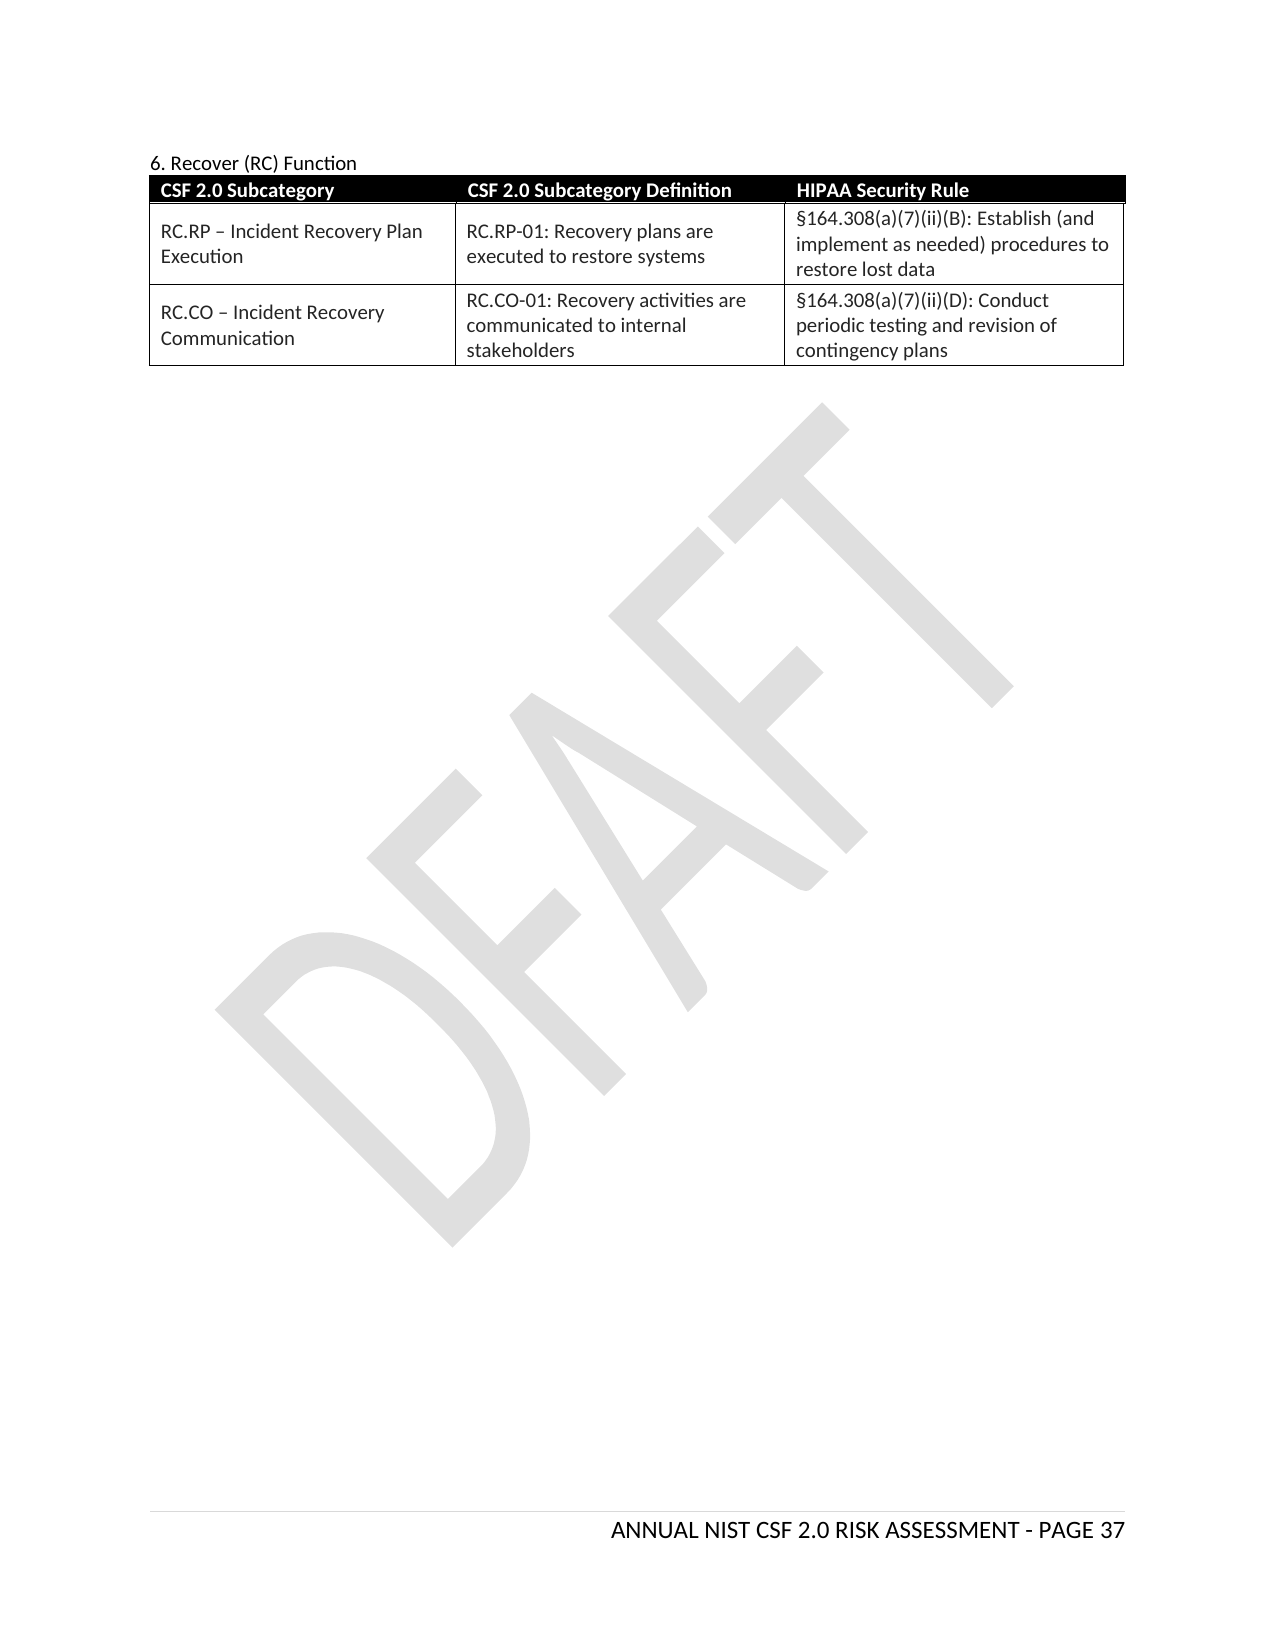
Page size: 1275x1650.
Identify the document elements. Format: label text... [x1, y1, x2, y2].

table_cell RC.RP-01: Recovery plans are executed to restore systems [456, 204, 784, 284]
table_header CSF 2.0 Subcategory [150, 176, 456, 202]
table_header CSF 2.0 Subcategory Definition [457, 176, 785, 202]
table_cell RC.RP – Incident Recovery Plan Execution [150, 204, 455, 284]
table_header HIPAA Security Rule [786, 176, 1125, 202]
table_cell RC.CO-01: Recovery activities are communicated to internal stakeholders [456, 285, 784, 365]
table_cell RC.CO – Incident Recovery Communication [150, 285, 455, 365]
table_cell §164.308(a)(7)(ii)(B): Establish (and implement as needed) procedures to restore lost data [785, 204, 1123, 284]
table_cell §164.308(a)(7)(ii)(D): Conduct periodic testing and revision of contingency plans [785, 285, 1123, 365]
text 6. Recover (RC) Function [150, 150, 1125, 175]
